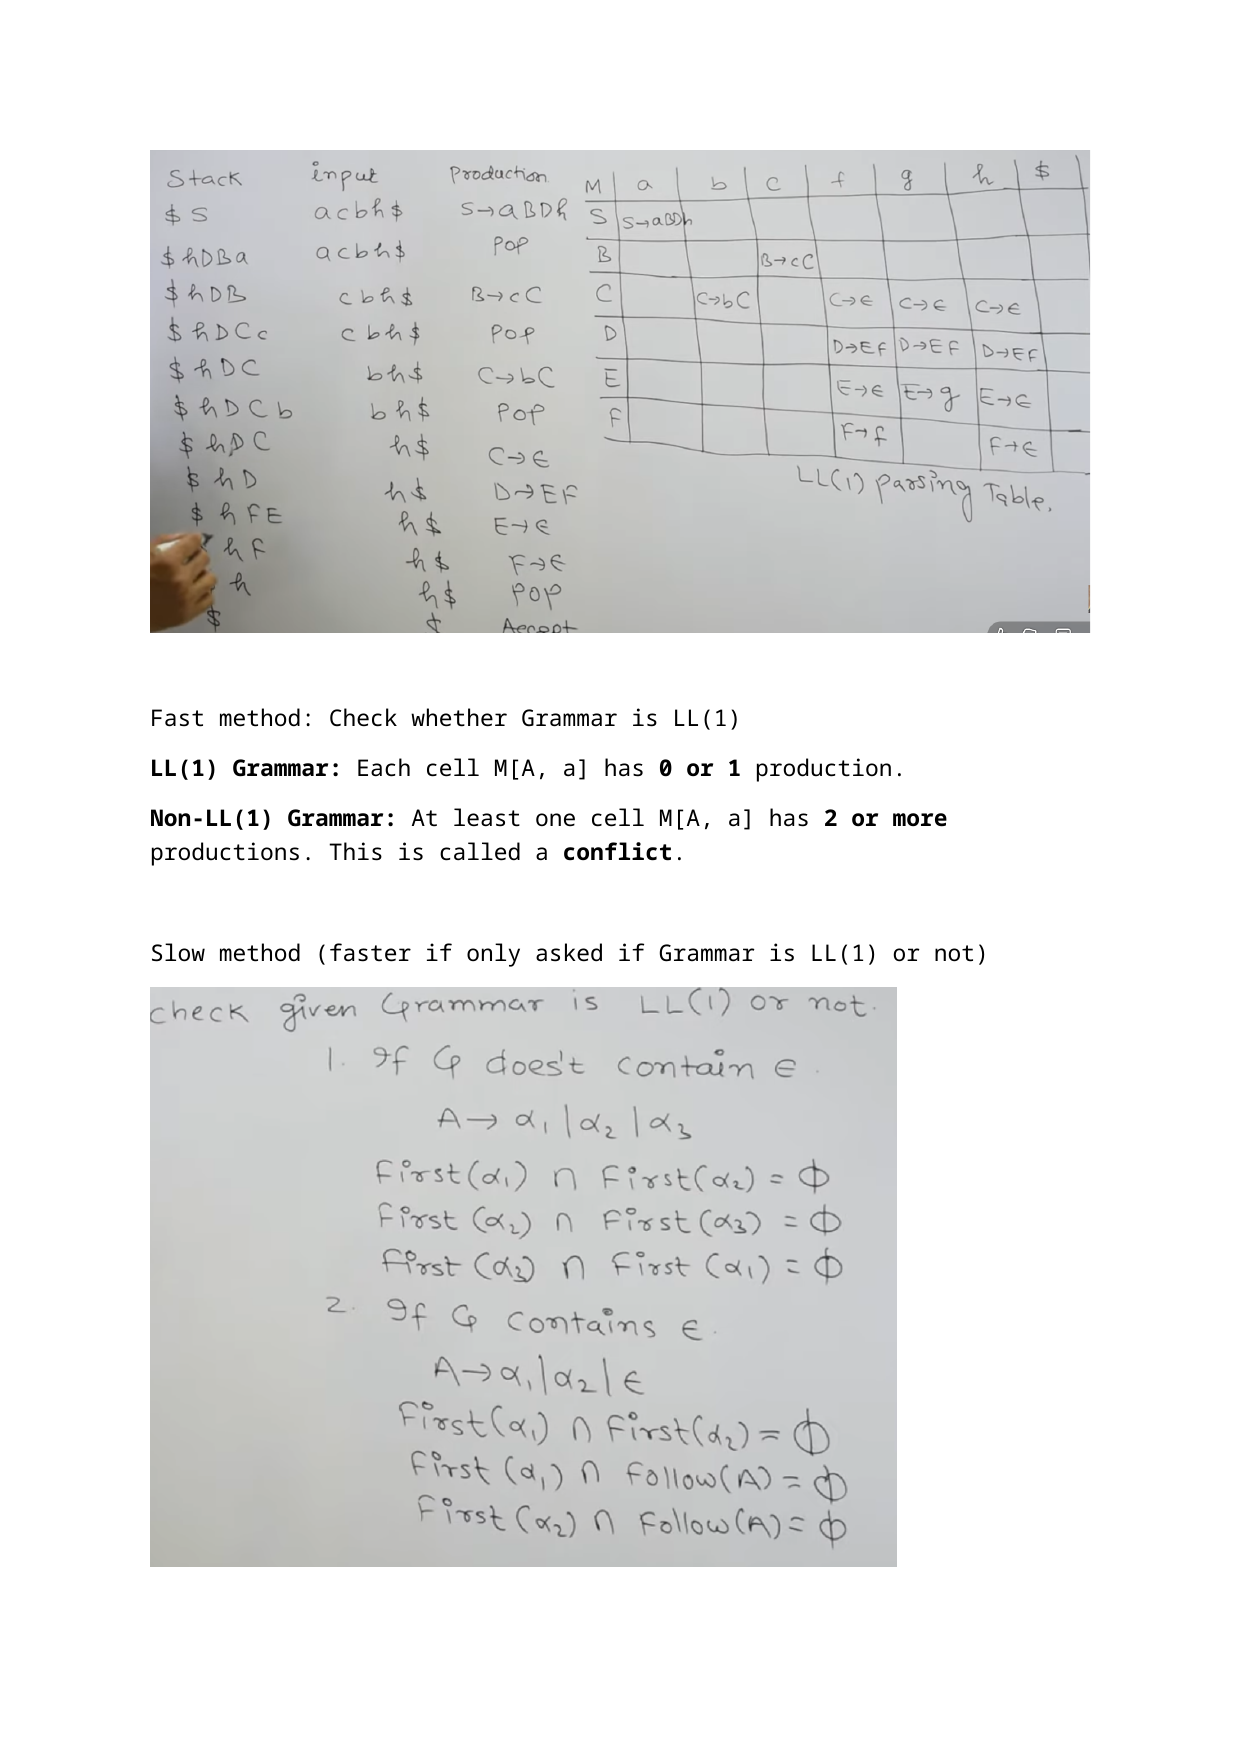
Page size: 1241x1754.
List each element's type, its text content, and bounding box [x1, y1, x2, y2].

text Fast method: Check whether Grammar is LL(1) [150, 701, 1090, 733]
text Slow method (faster if only asked if Grammar is LL(1) or not) [150, 937, 1090, 968]
text Non-LL(1) Grammar: At least one cell M[A, a] has 2 or more productions. This is called a conflict. [150, 802, 1090, 867]
picture [150, 987, 897, 1567]
picture [150, 150, 1091, 633]
text LL(1) Grammar: Each cell M[A, a] has 0 or 1 production. [150, 752, 1090, 783]
